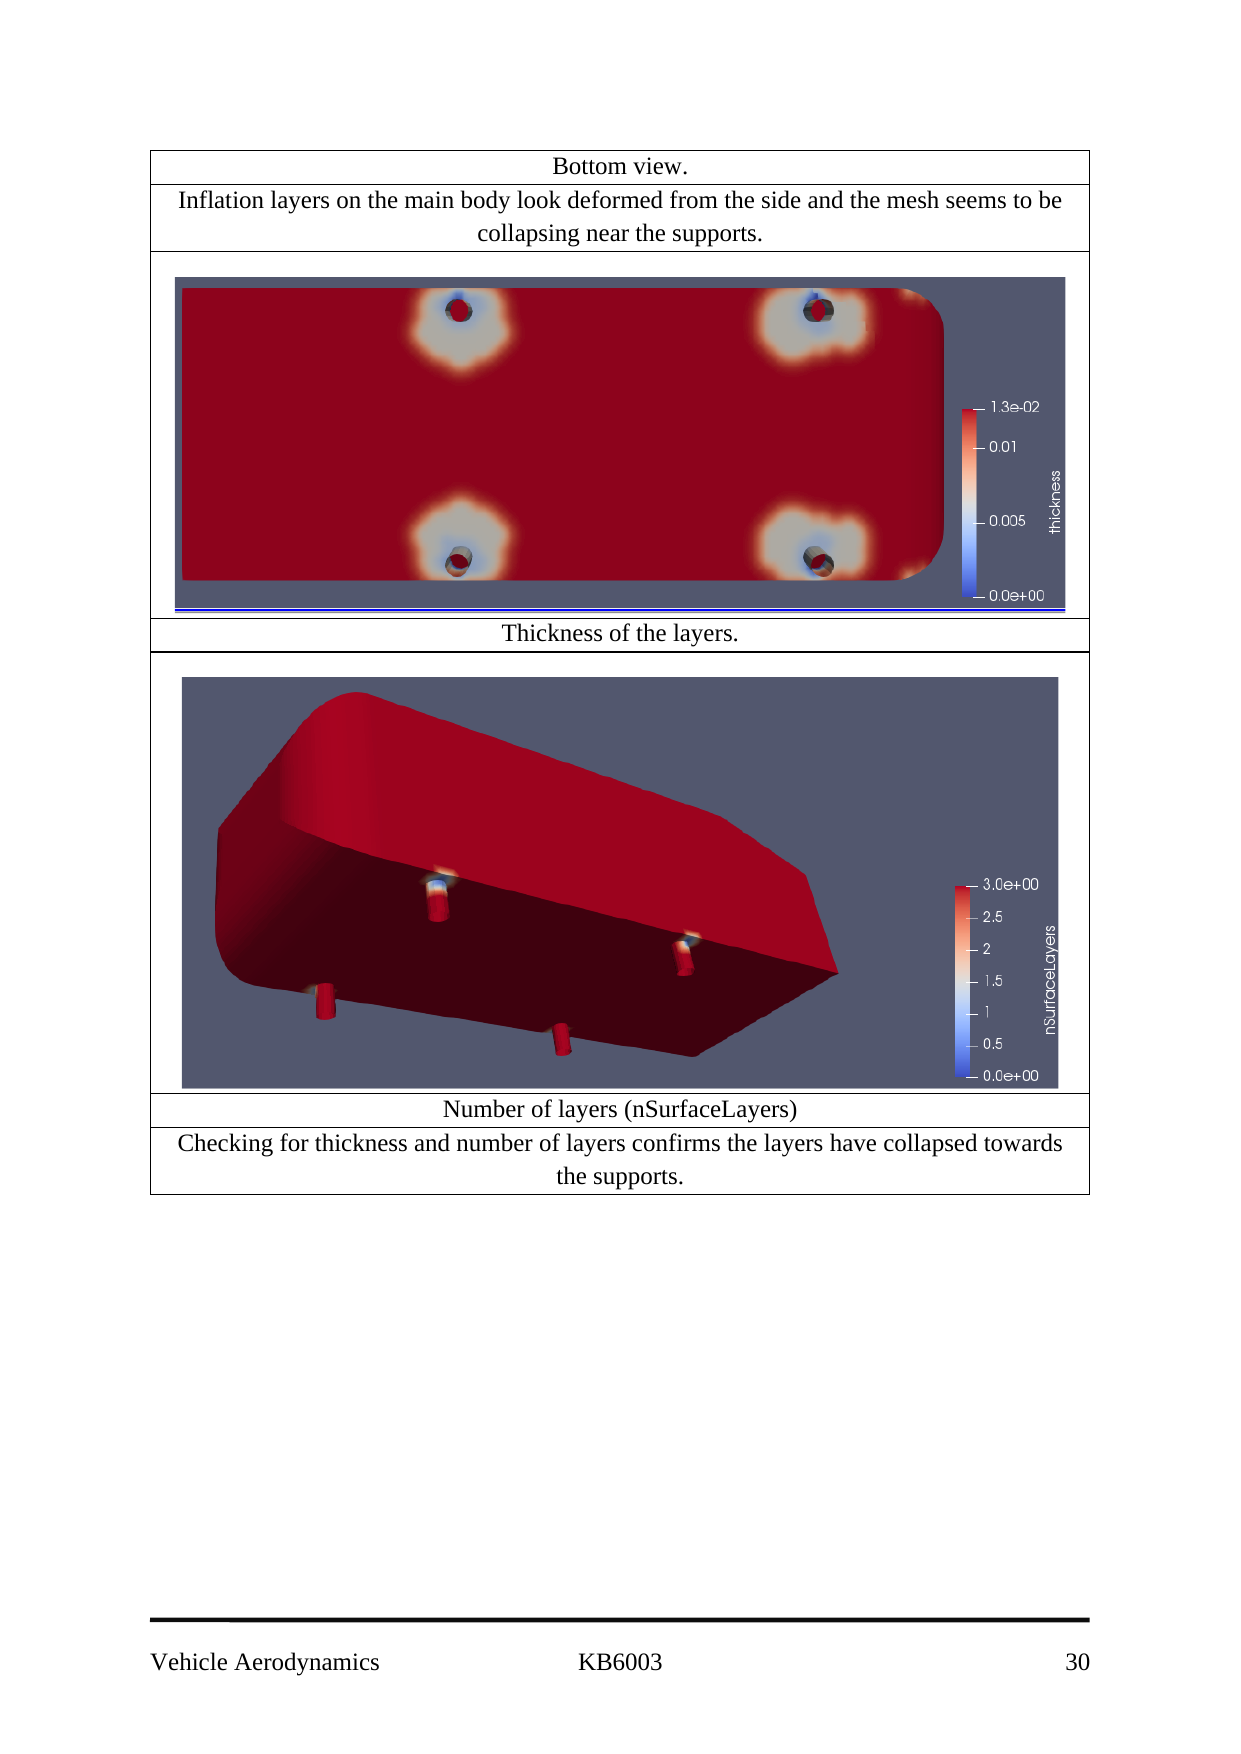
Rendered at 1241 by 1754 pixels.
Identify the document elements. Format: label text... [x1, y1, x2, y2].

table_cell Thickness of the layers. [151, 619, 1089, 651]
picture [181, 677, 1059, 1089]
table_cell Number of layers (nSurfaceLayers) [151, 1094, 1089, 1127]
table_cell [151, 653, 1089, 1093]
picture [174, 277, 1066, 614]
table_cell [151, 252, 1089, 617]
table_cell Inflation layers on the main body look deformed from the side and the mesh seems to be collapsing near the supports. [151, 185, 1089, 251]
table_cell Checking for thickness and number of layers confirms the layers have collapsed towards the supports. [151, 1128, 1089, 1194]
table_cell Bottom view. [151, 151, 1089, 184]
